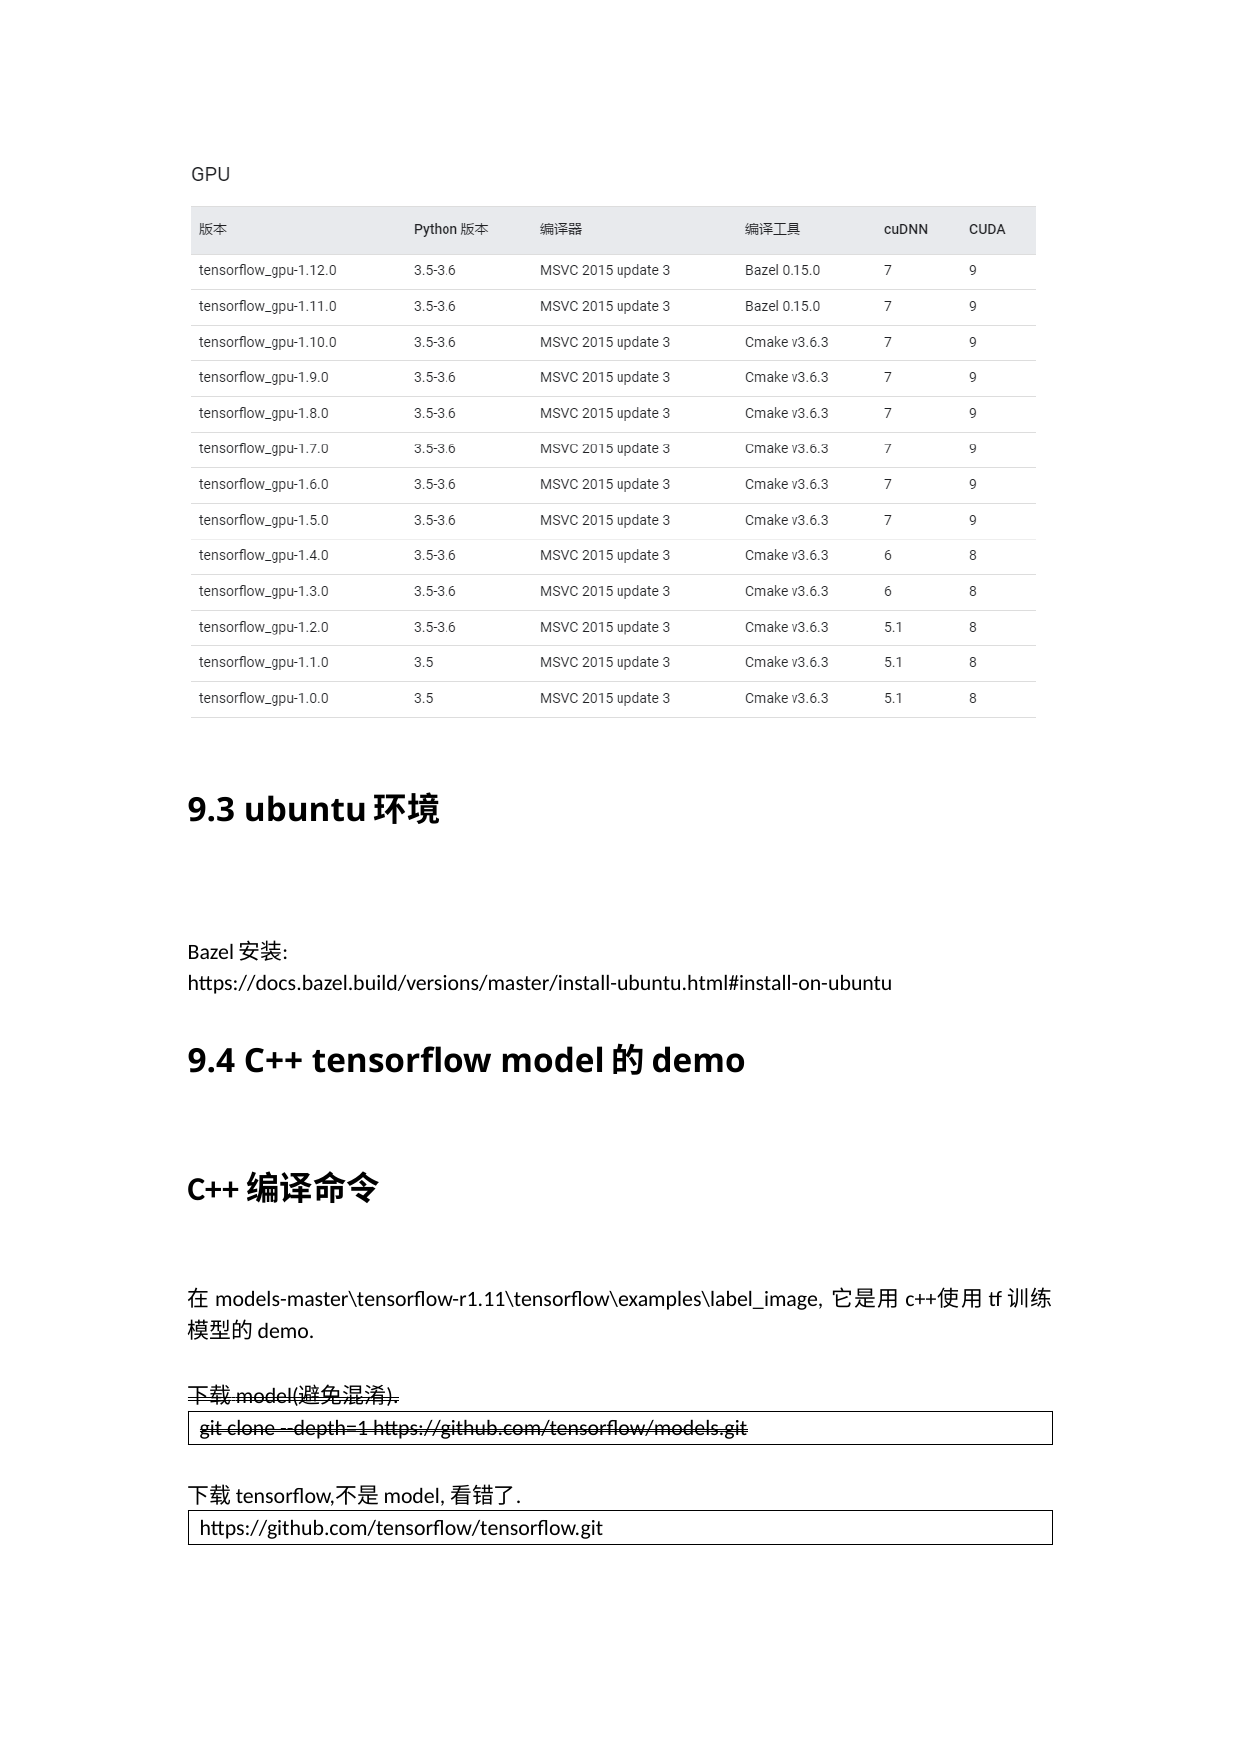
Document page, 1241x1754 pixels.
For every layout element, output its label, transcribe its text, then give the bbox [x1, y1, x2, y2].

text https://docs.bazel.build/versions/master/install-ubuntu.html#install-on-ubuntu [187, 966, 1053, 999]
table_header git clone --depth=1 https://github.com/tensorflow/models.git [189, 1412, 1052, 1444]
text 下载tensorflow,不是model, 看错了. [187, 1478, 1053, 1510]
table_header https://github.com/tensorflow/tensorflow.git [189, 1511, 1052, 1544]
text Bazel安装: [187, 934, 1053, 966]
subtitle 9.3 ubuntu环境 [187, 774, 1053, 839]
text 下载model(避免混淆). [187, 1378, 1053, 1411]
subtitle C++ 编译命令 [187, 1153, 1053, 1218]
text 在models-master\tensorflow-r1.11\tensorflow\examples\label_image, 它是用c++使用tf训练模型的demo. [187, 1281, 1053, 1346]
picture [187, 162, 1053, 729]
subtitle 9.4 C++ tensorflow model的demo [187, 1026, 1053, 1091]
